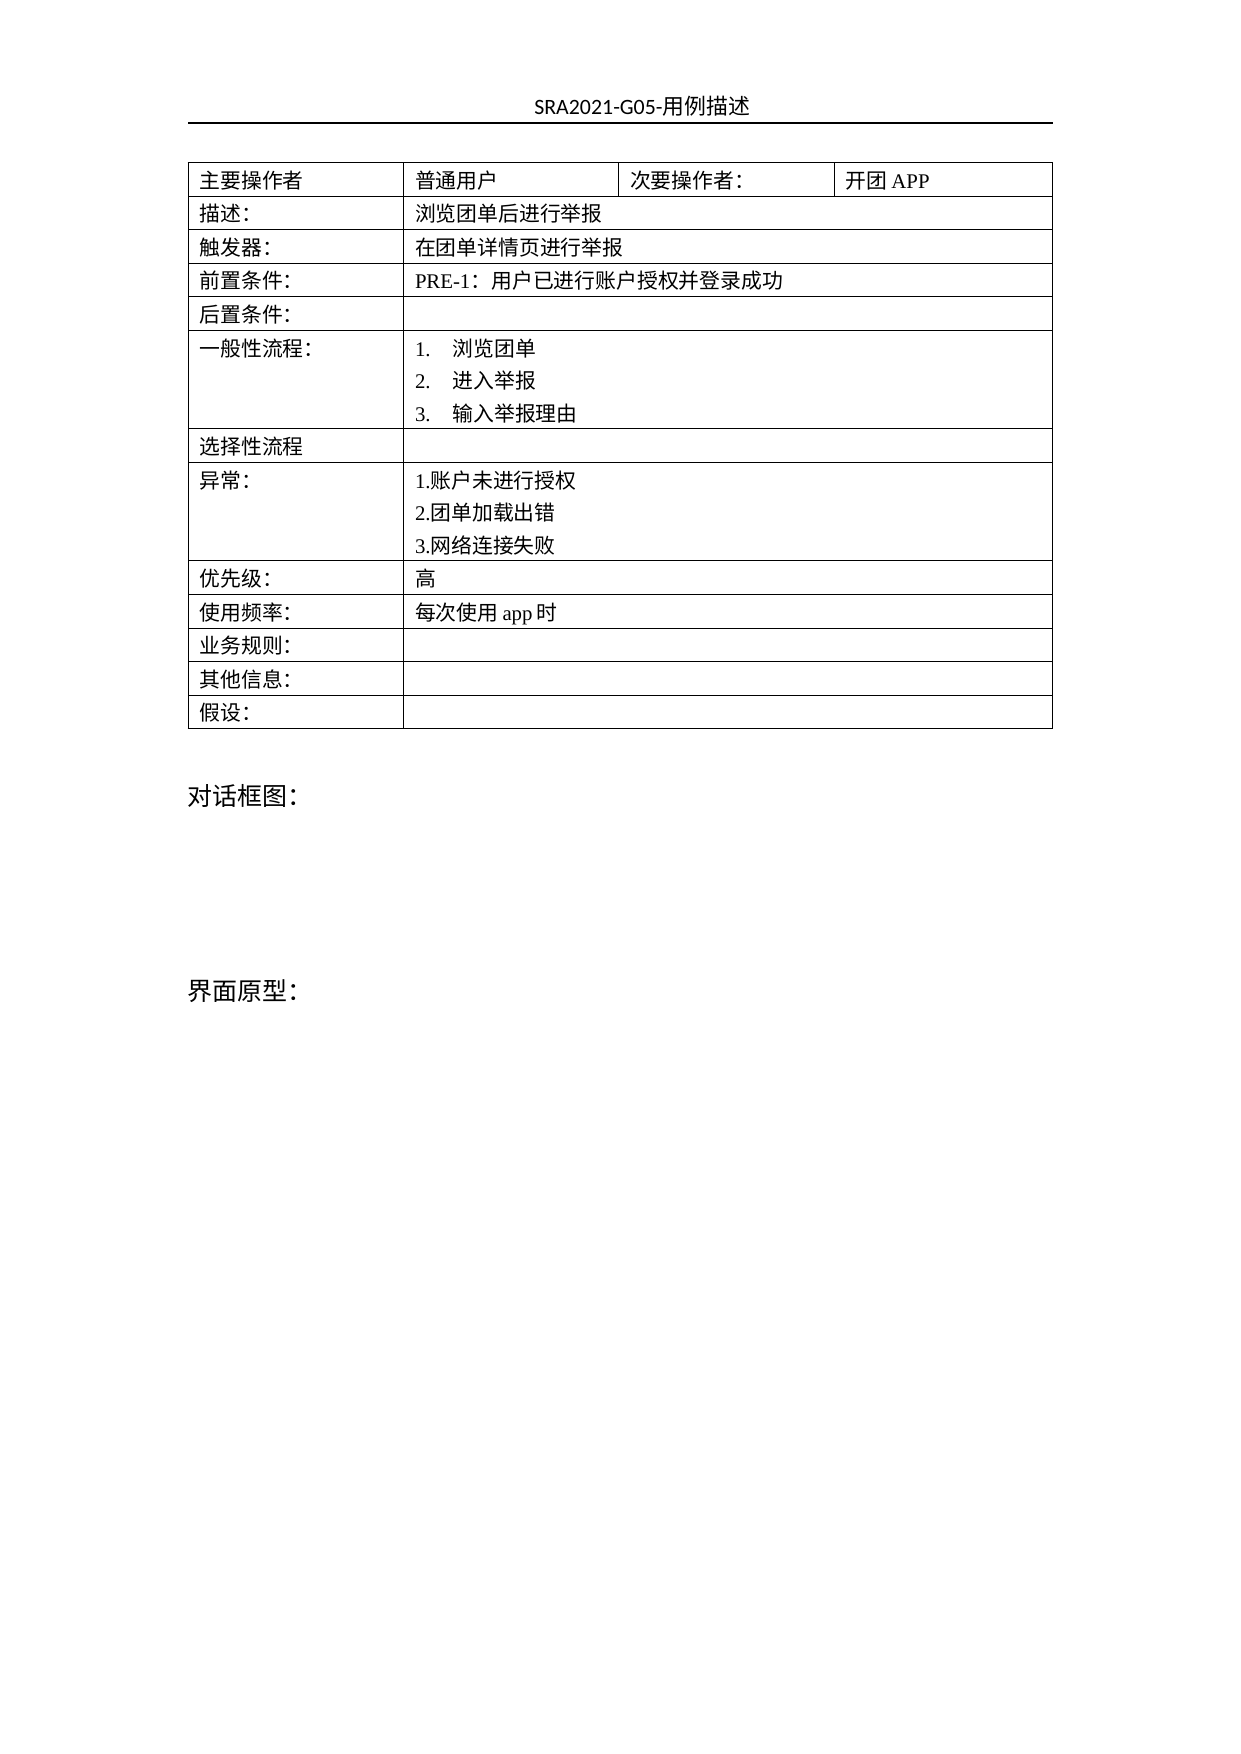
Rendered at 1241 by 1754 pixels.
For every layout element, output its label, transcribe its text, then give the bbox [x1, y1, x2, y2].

table_cell 前置条件： [189, 264, 403, 296]
table_cell 次要操作者： [619, 163, 834, 196]
text 界面原型： [187, 957, 1053, 1022]
table_cell 高 [404, 561, 1052, 594]
table_cell 触发器： [189, 230, 403, 263]
table_cell [404, 696, 1052, 728]
table_cell 异常： [189, 463, 403, 560]
table_cell 假设： [189, 696, 403, 728]
table_cell PRE-1：用户已进行账户授权并登录成功 [404, 264, 1052, 296]
table_cell 普通用户 [404, 163, 618, 196]
table_cell 其他信息： [189, 662, 403, 694]
table_cell 开团APP [835, 163, 1052, 196]
table_cell 优先级： [189, 561, 403, 594]
table_cell [404, 662, 1052, 694]
table_cell [404, 629, 1052, 661]
table_cell 业务规则： [189, 629, 403, 661]
table_cell 一般性流程： [189, 331, 403, 428]
table_cell [404, 297, 1052, 330]
table_cell 描述： [189, 197, 403, 229]
table_cell 后置条件： [189, 297, 403, 330]
table_cell 使用频率： [189, 595, 403, 627]
table_cell 浏览团单 进入举报 输入举报理由 [404, 331, 1052, 428]
table_cell 每次使用app时 [404, 595, 1052, 627]
table_cell [404, 429, 1052, 462]
table_cell 1.账户未进行授权 2.团单加载出错 3.网络连接失败 [404, 463, 1052, 560]
table_cell 在团单详情页进行举报 [404, 230, 1052, 263]
table_cell 主要操作者 [189, 163, 403, 196]
text 对话框图： [187, 762, 1053, 827]
table_cell 选择性流程 [189, 429, 403, 462]
table_cell 浏览团单后进行举报 [404, 197, 1052, 229]
